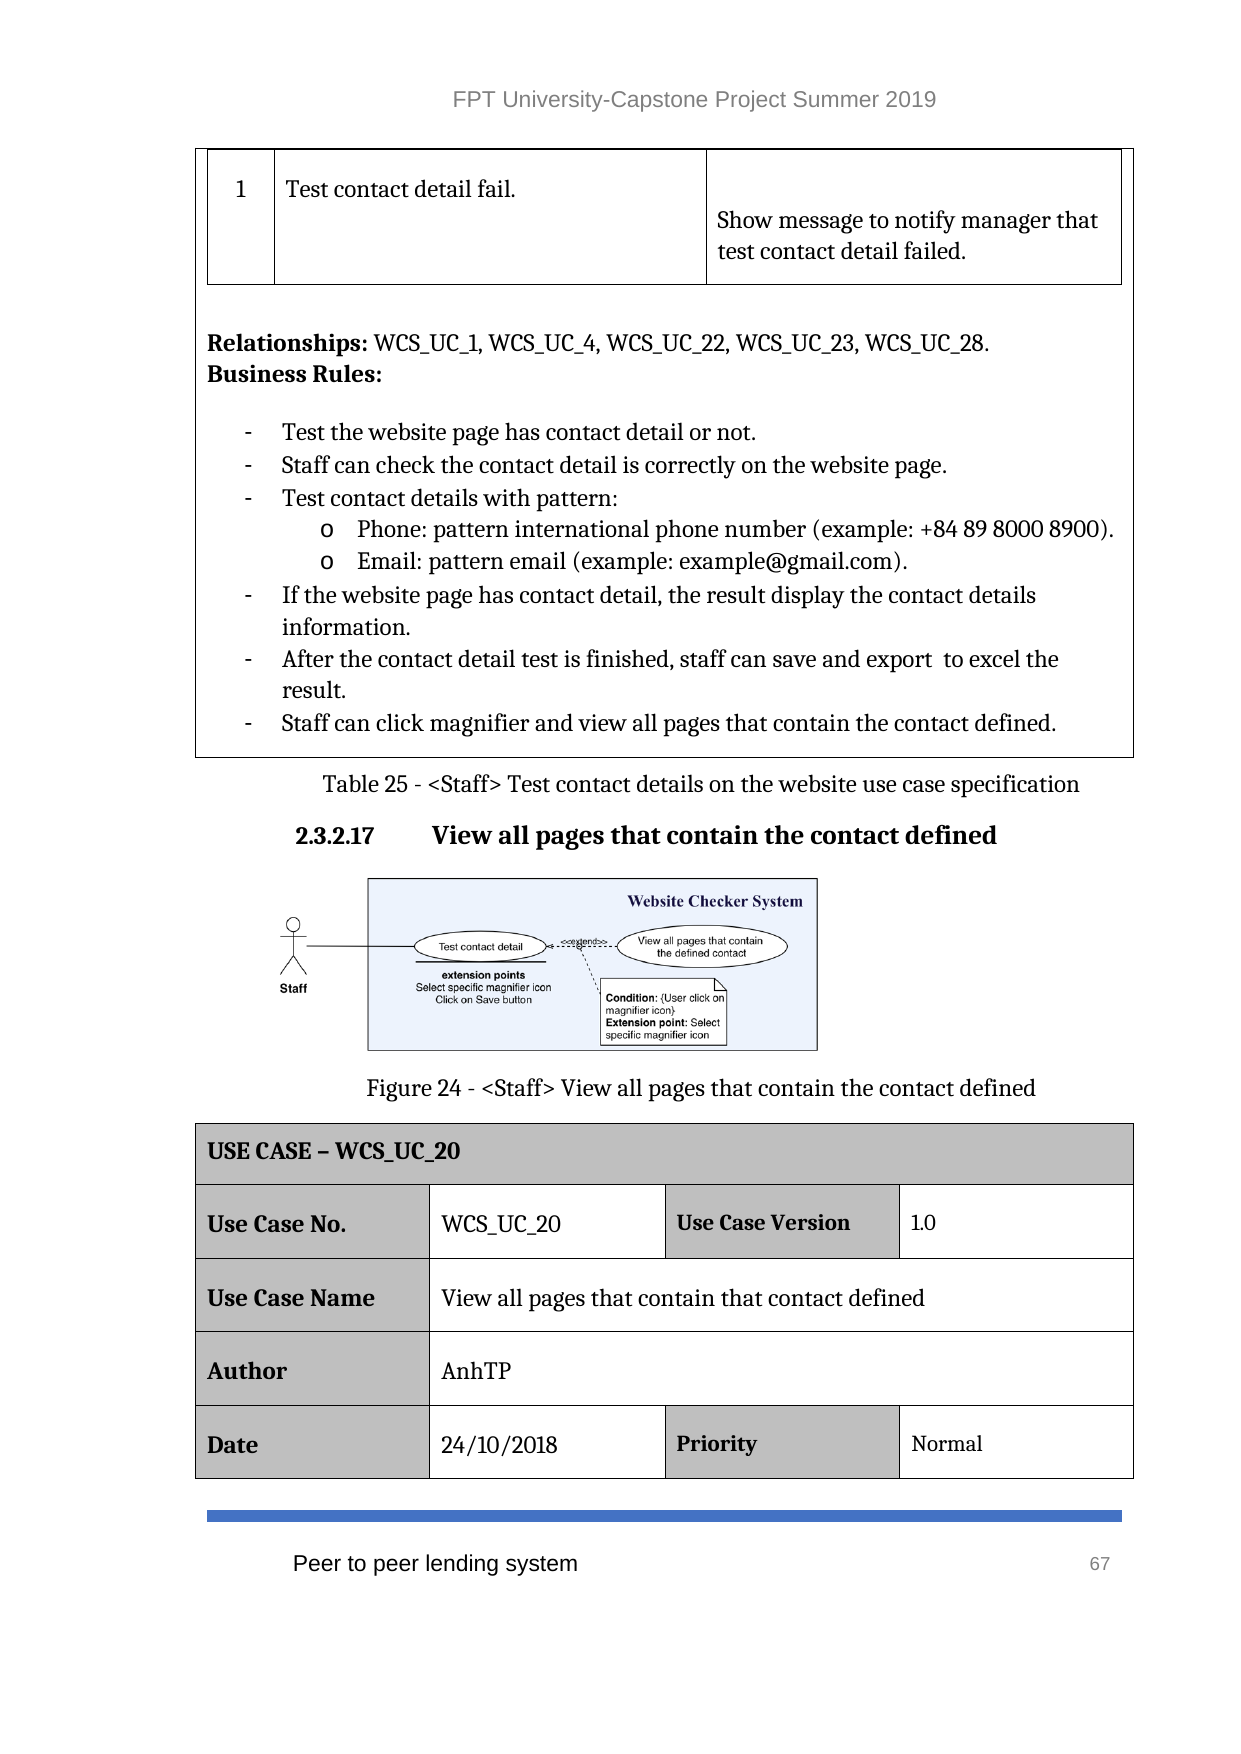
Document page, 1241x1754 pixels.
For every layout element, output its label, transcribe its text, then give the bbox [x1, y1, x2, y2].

text Figure 24 - <Staff> View all pages that contain the contact defined [207, 1073, 1122, 1102]
table_cell AnhTP [430, 1332, 1133, 1405]
table_cell Use Case No. [196, 1185, 429, 1258]
text Table 25 - <Staff> Test contact details on the website use case specification [207, 770, 1122, 799]
table_cell Date [196, 1406, 429, 1478]
table_cell Use Case Name [196, 1259, 429, 1331]
table_cell Author [196, 1332, 429, 1405]
table_cell Use Case Version [666, 1185, 899, 1258]
list View all pages that contain the contact defined [295, 820, 1122, 851]
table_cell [196, 149, 1133, 757]
table_cell 24/10/2018 [430, 1406, 665, 1478]
table_cell 1.0 [900, 1185, 1133, 1258]
table_cell Normal [900, 1406, 1133, 1478]
picture [275, 870, 821, 1055]
table_cell Priority [666, 1406, 899, 1478]
table_cell WCS_UC_20 [430, 1185, 665, 1258]
table_cell View all pages that contain that contact defined [430, 1259, 1133, 1331]
table_header USE CASE – WCS_UC_20 [196, 1124, 1133, 1184]
